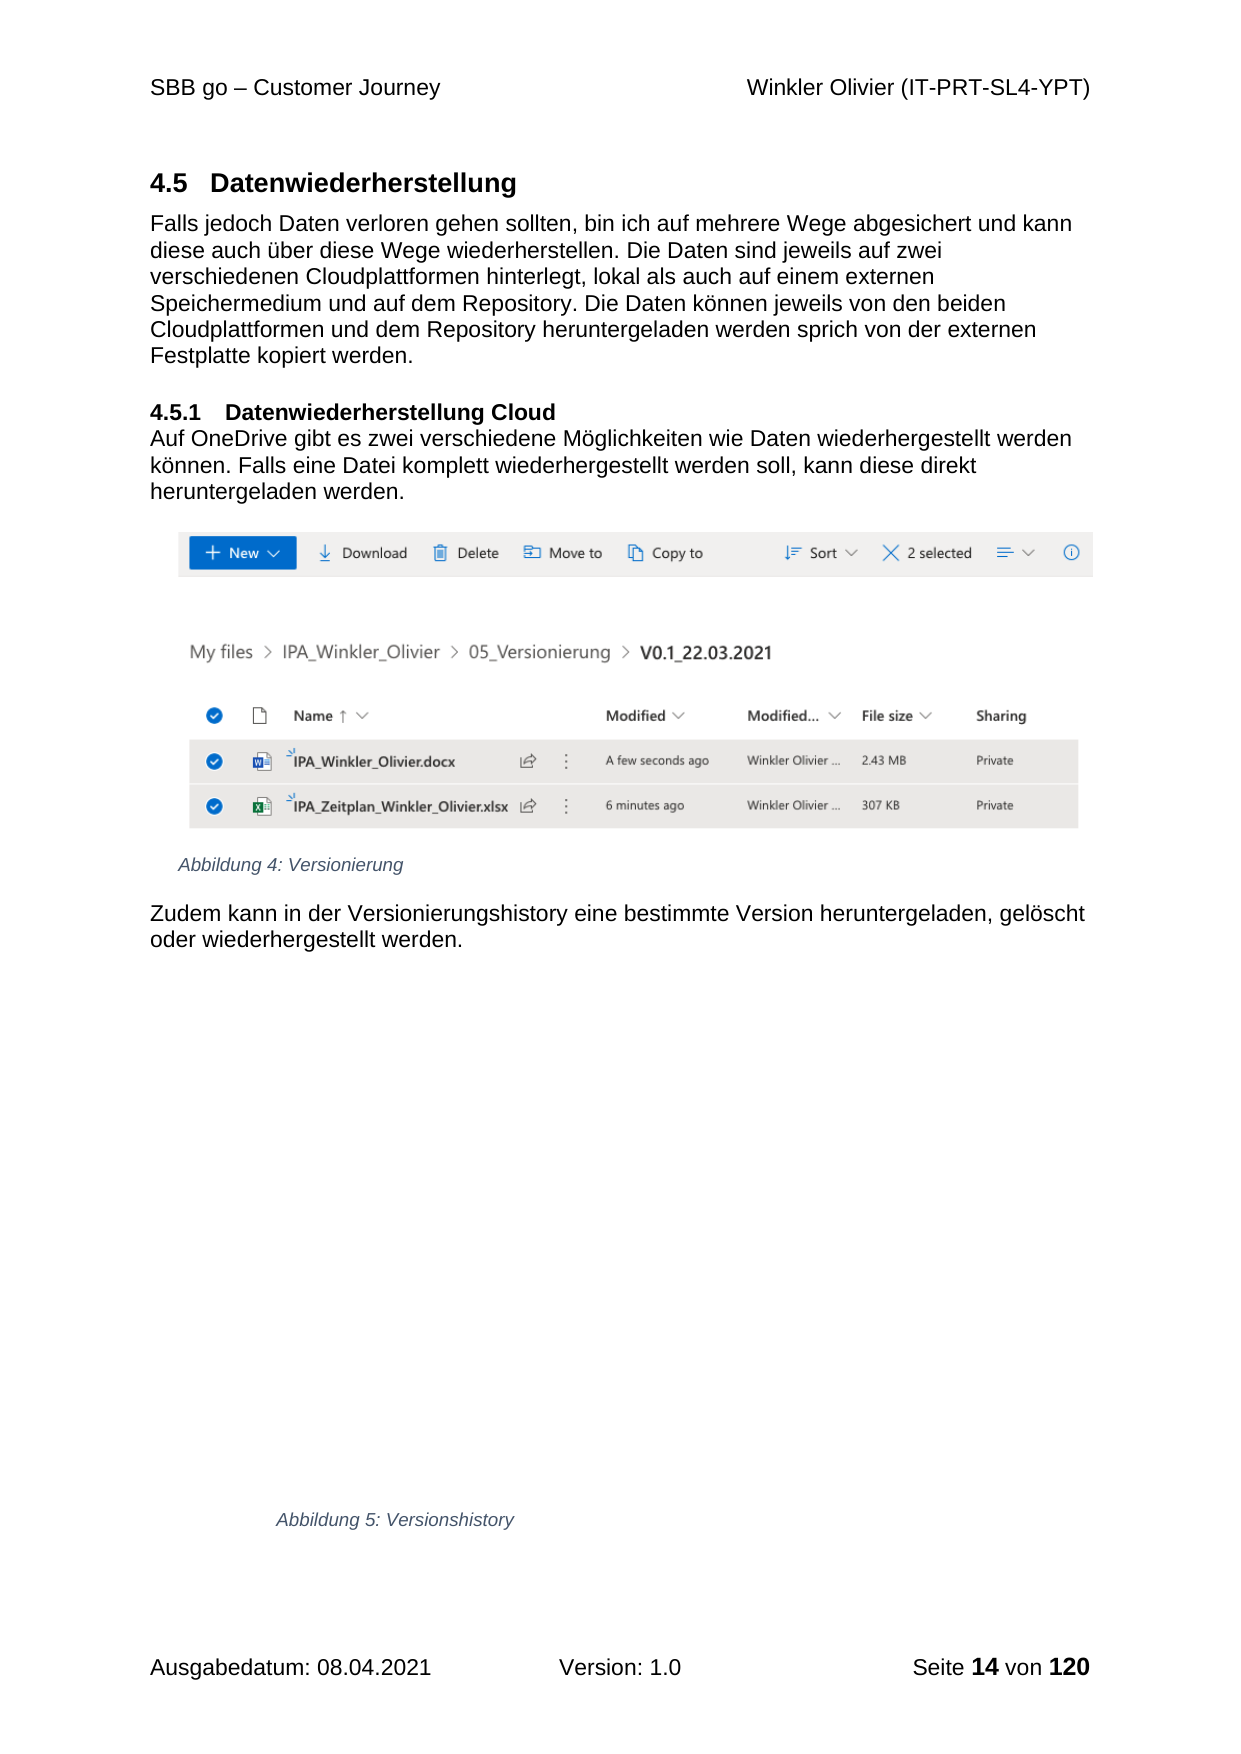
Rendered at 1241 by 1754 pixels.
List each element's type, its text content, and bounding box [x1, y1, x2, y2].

subtitle Datenwiederherstellung Cloud [150, 399, 1090, 425]
text Auf OneDrive gibt es zwei verschiedene Möglichkeiten wie Daten wiederhergestellt werden können. Falls eine Datei komplett wiederhergestellt werden soll, kann diese direkt heruntergeladen werden. [150, 425, 1090, 504]
subtitle Datenwiederherstellung [150, 167, 1090, 198]
picture [178, 532, 1092, 843]
text Falls jedoch Daten verloren gehen sollten, bin ich auf mehrere Wege abgesichert und kann diese auch über diese Wege wiederherstellen. Die Daten sind jeweils auf zwei verschiedenen Cloudplattformen hinterlegt, lokal als auch auf einem externen Speichermedium und auf dem Repository. Die Daten können jeweils von den beiden Cloudplattformen und dem Repository heruntergeladen werden sprich von der externen Festplatte kopiert werden. [150, 210, 1090, 368]
